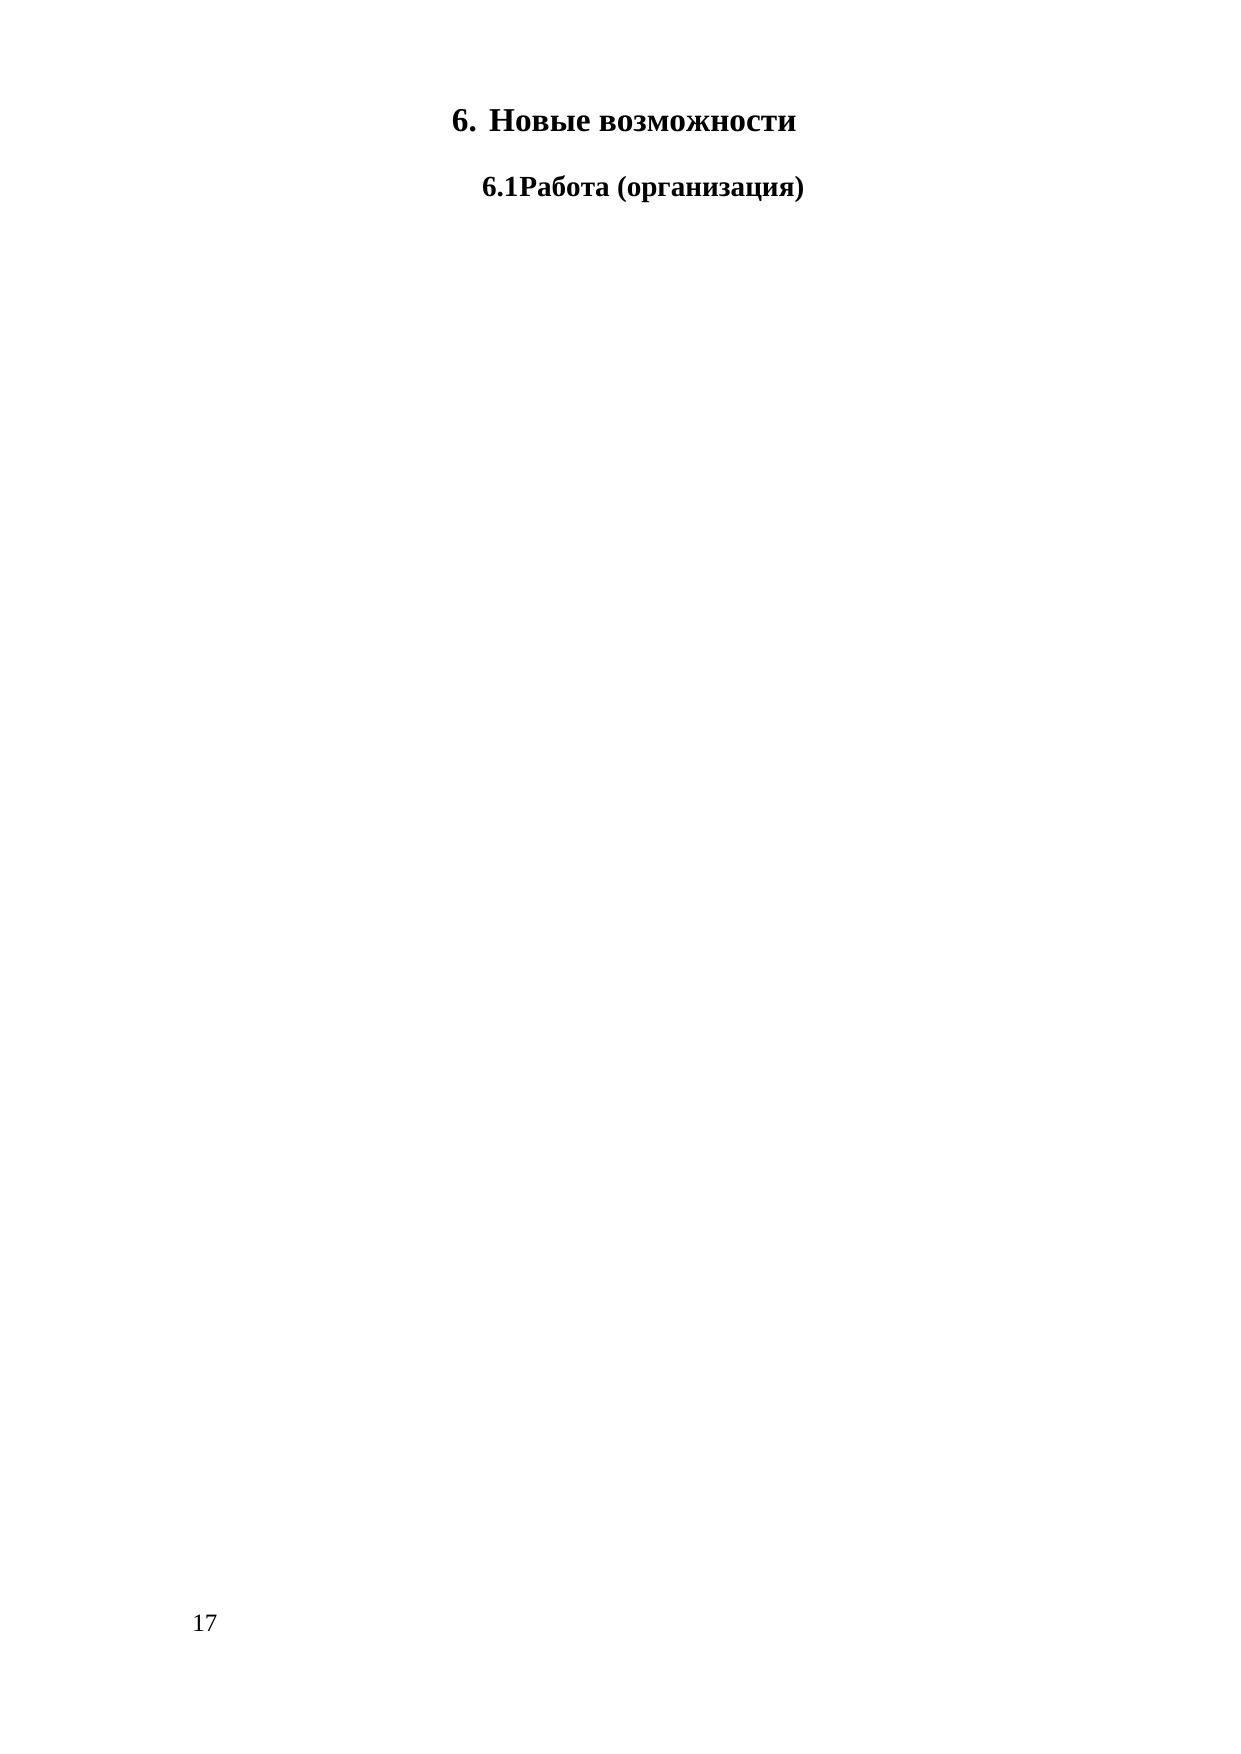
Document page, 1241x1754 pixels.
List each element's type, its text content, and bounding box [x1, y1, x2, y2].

text Работа (организация) [134, 169, 1152, 202]
text Новые возможности [96, 100, 1152, 138]
